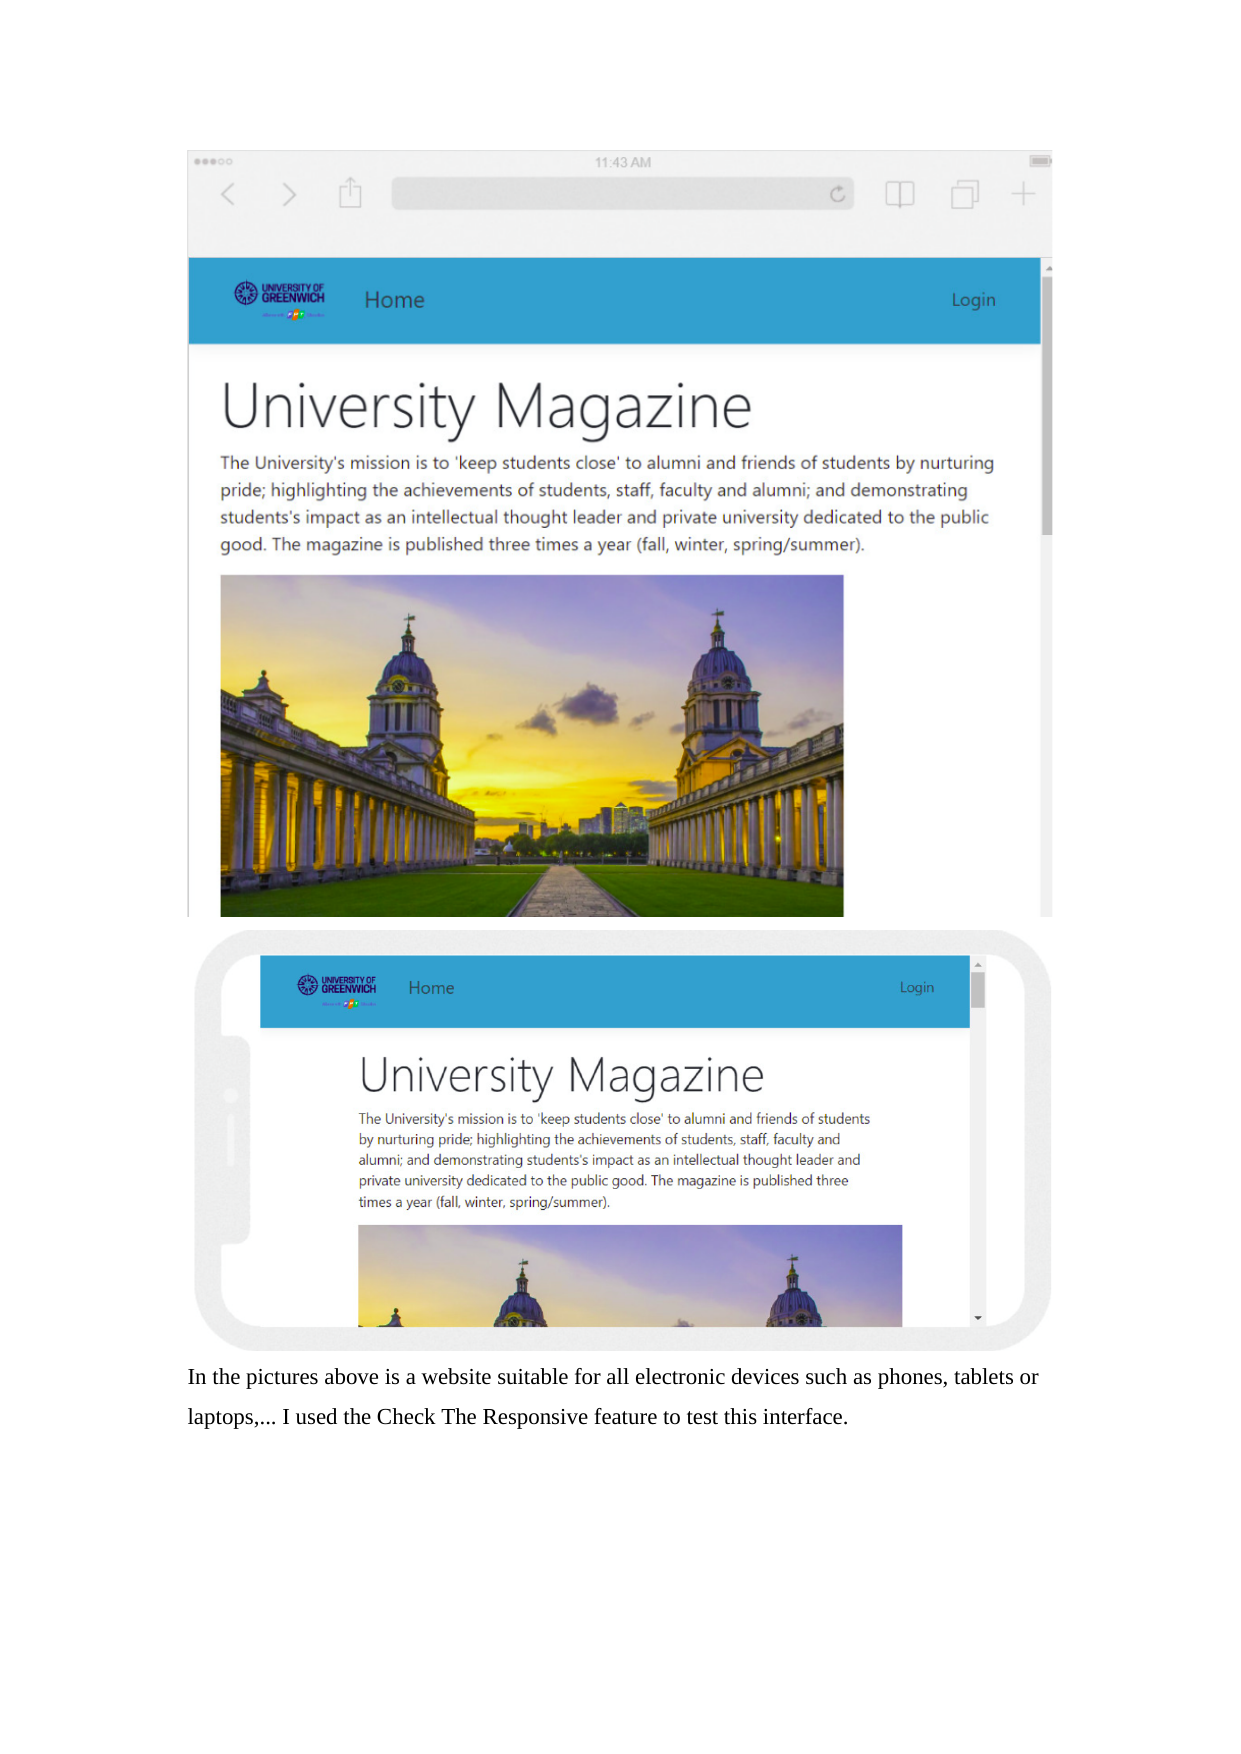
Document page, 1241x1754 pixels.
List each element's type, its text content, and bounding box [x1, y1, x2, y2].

list In the pictures above is a website suitable for all electronic devices such as phones, tablets or laptops,... I used the Check The Responsive feature to test this interface. [187, 1363, 1053, 1429]
picture [187, 150, 1053, 917]
picture [188, 930, 1052, 1351]
